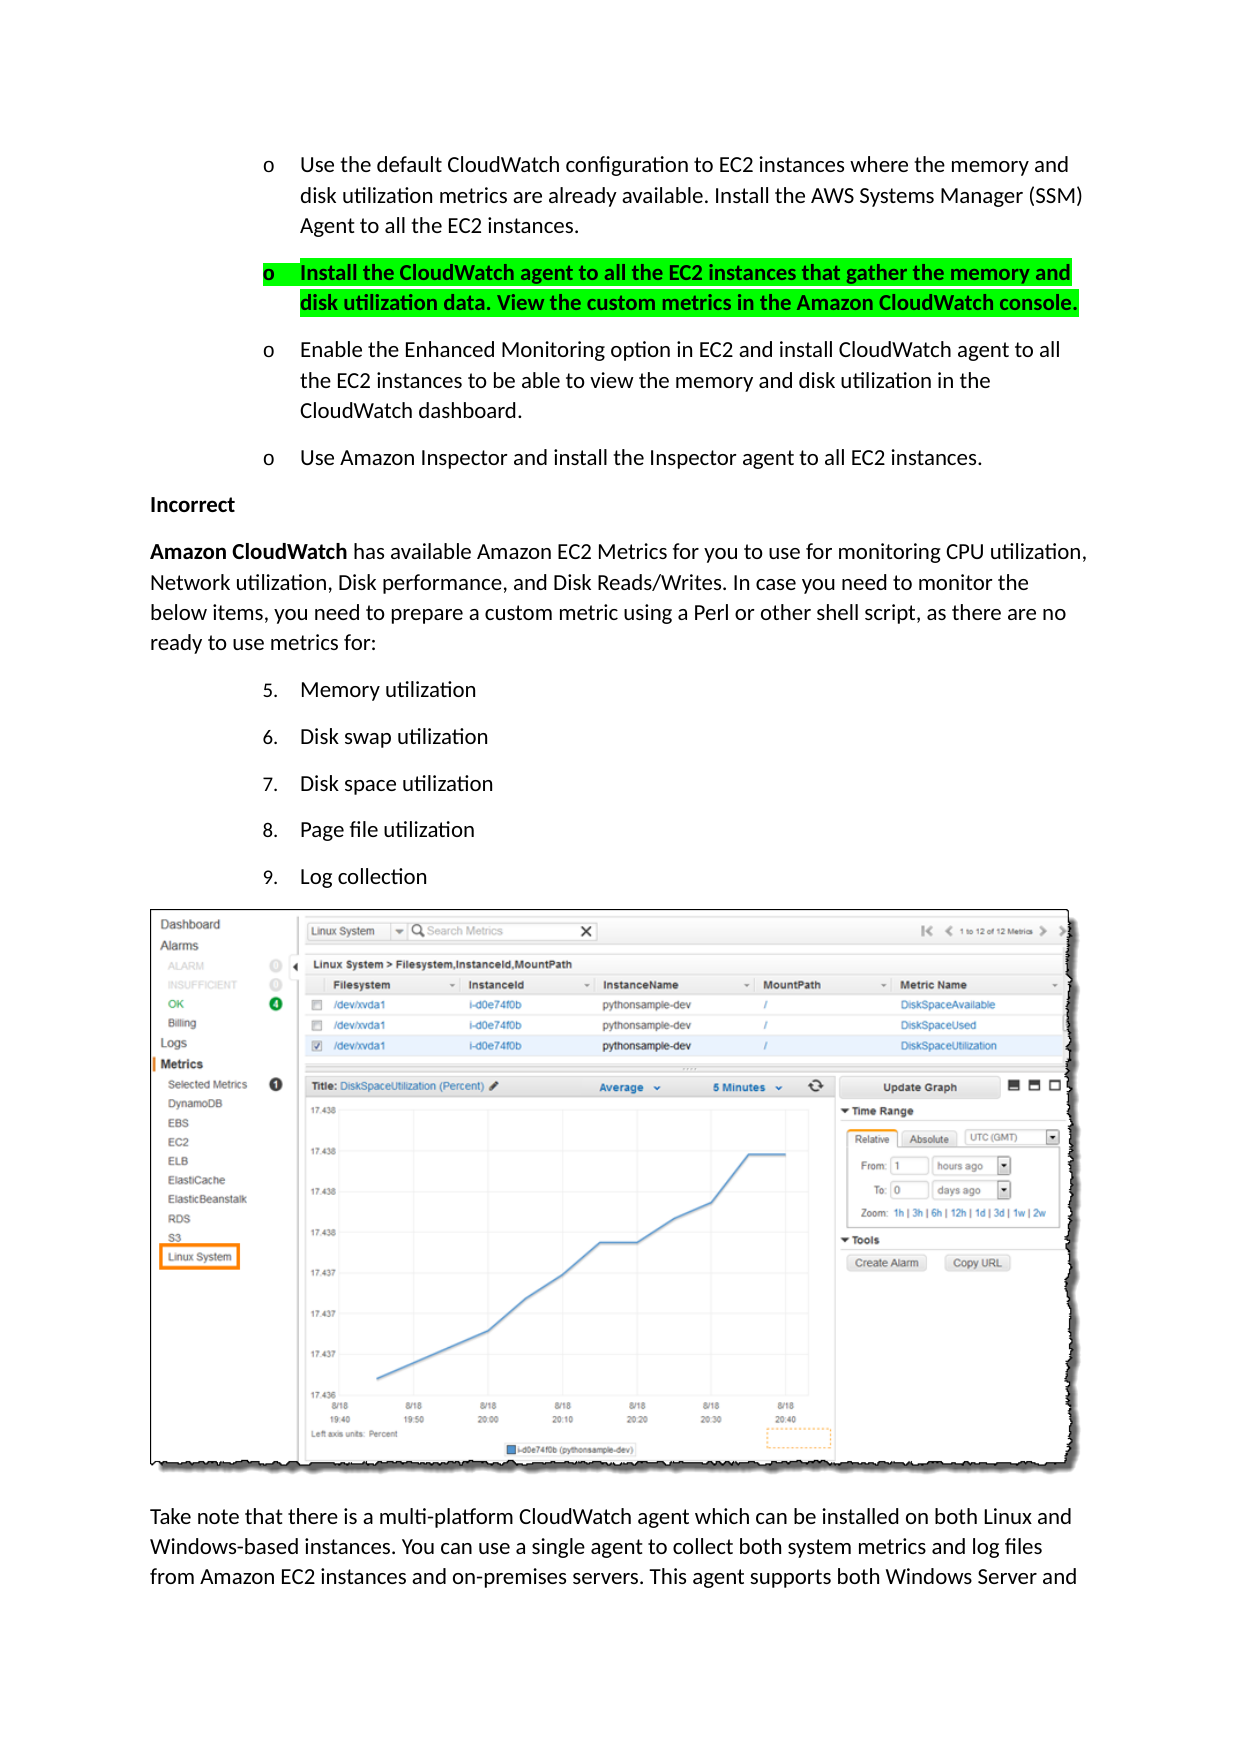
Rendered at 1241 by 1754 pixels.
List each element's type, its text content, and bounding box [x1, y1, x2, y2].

list Log collection [262, 862, 1090, 891]
list Disk swap utilization [262, 722, 1090, 750]
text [150, 1502, 1090, 1590]
list Page file utilization [262, 816, 1090, 844]
list Use Amazon Inspector and install the Inspector agent to all EC2 instances. [262, 443, 1090, 472]
list Use the default CloudWatch configuration to EC2 instances where the memory and disk utilization metrics are already available. Install the AWS Systems Manager (SSM) Agent to all the EC2 instances. [262, 150, 1090, 239]
picture [150, 909, 1091, 1483]
list Install the CloudWatch agent to all the EC2 instances that gather the memory and disk utilization data. View the custom metrics in the Amazon CloudWatch console. [262, 258, 1090, 317]
text Amazon CloudWatch has available Amazon EC2 Metrics for you to use for monitoring CPU utilization, Network utilization, Disk performance, and Disk Reads/Writes. In case you need to monitor the below items, you need to prepare a custom metric using a Perl or other shell script, as there are no ready to use metrics for: [150, 537, 1090, 656]
list Disk space utilization [262, 769, 1090, 797]
list Enable the Enhanced Monitoring option in EC2 and install CloudWatch agent to all the EC2 instances to be able to view the memory and disk utilization in the CloudWatch dashboard. [262, 335, 1090, 424]
list Memory utilization [262, 675, 1090, 703]
text Incorrect [150, 491, 1090, 519]
